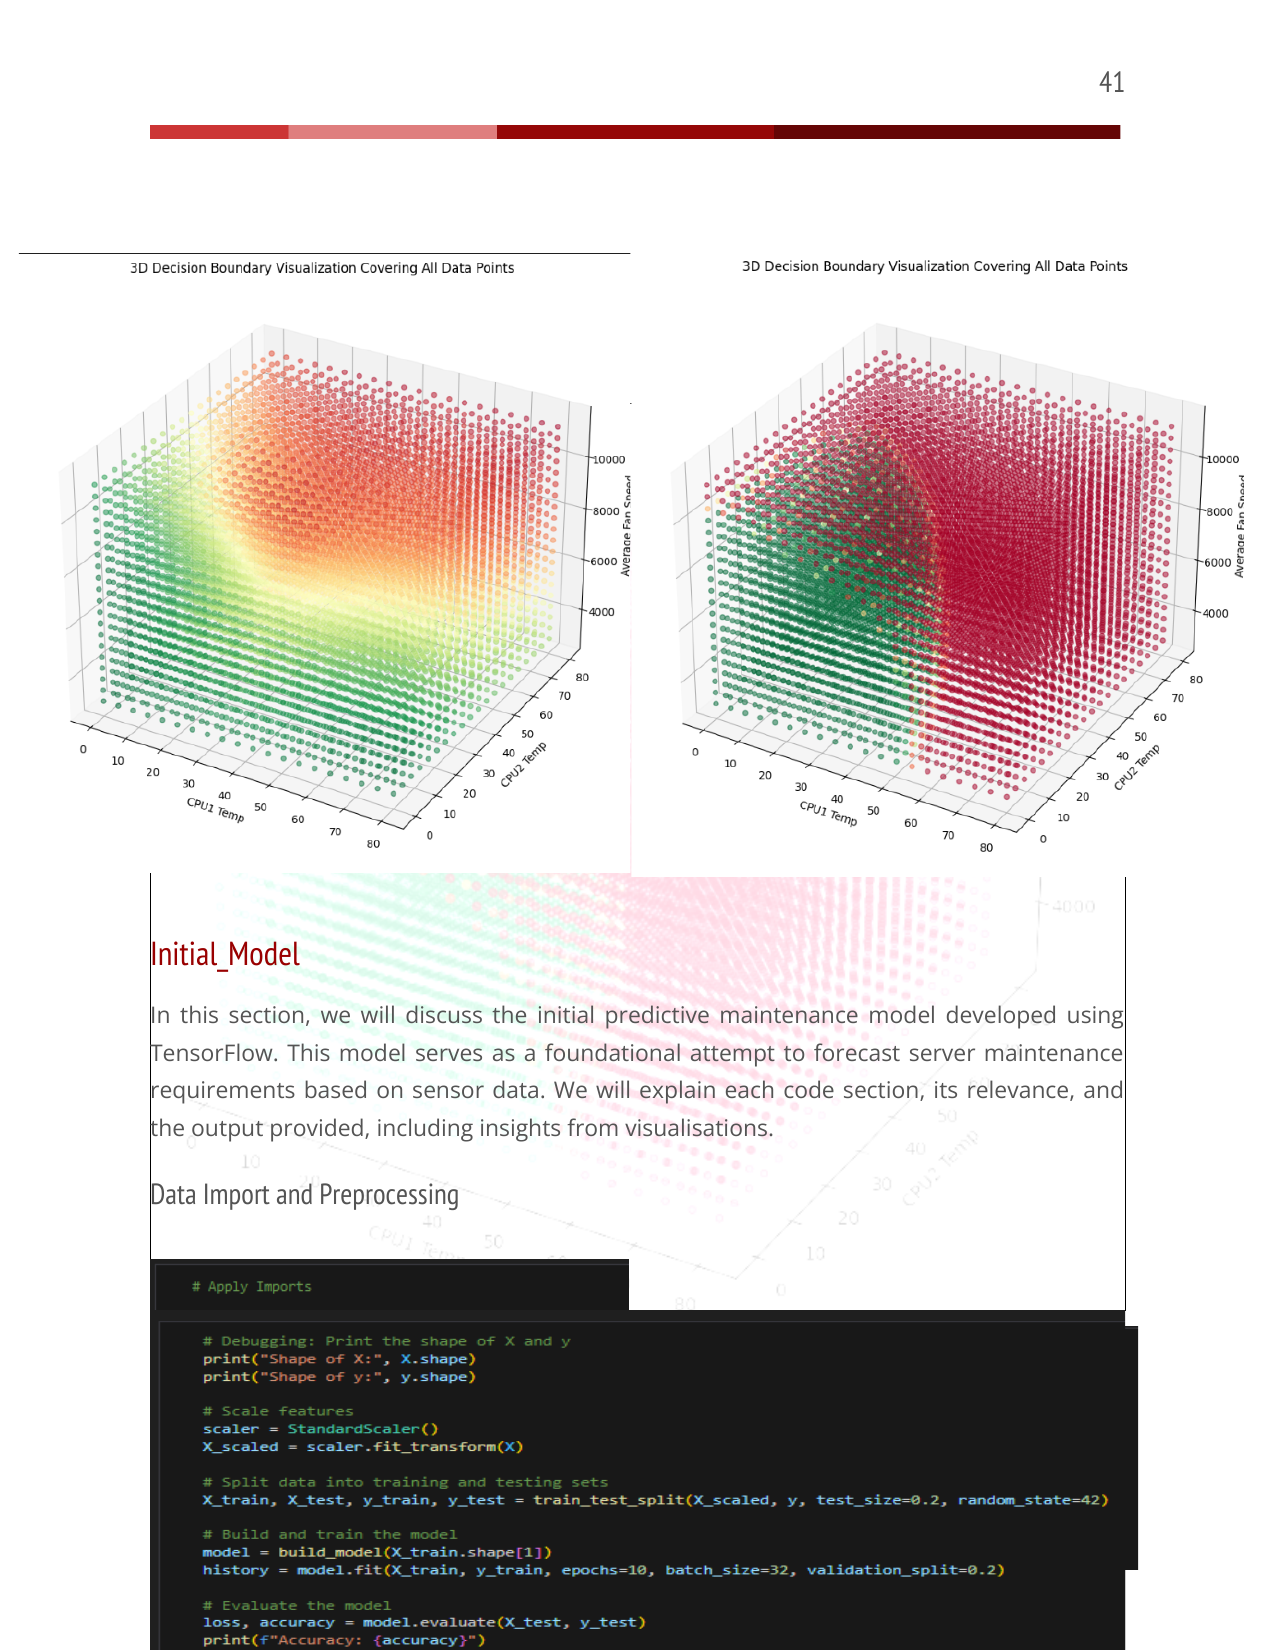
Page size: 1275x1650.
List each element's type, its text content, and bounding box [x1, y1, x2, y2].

picture [150, 125, 1121, 139]
picture [18, 253, 1244, 877]
subtitle Data Import and Preprocessing [150, 1174, 1125, 1212]
text In this section, we will discuss the initial predictive maintenance model developed using TensorFlow. This model serves as a foundational attempt to forecast server maintenance requirements based on sensor data. We will explain each code section, its relevance, and the output provided, including insights from visualisations. [150, 999, 1125, 1143]
subtitle Initial_Model [150, 873, 1125, 974]
picture [150, 1259, 1139, 1650]
